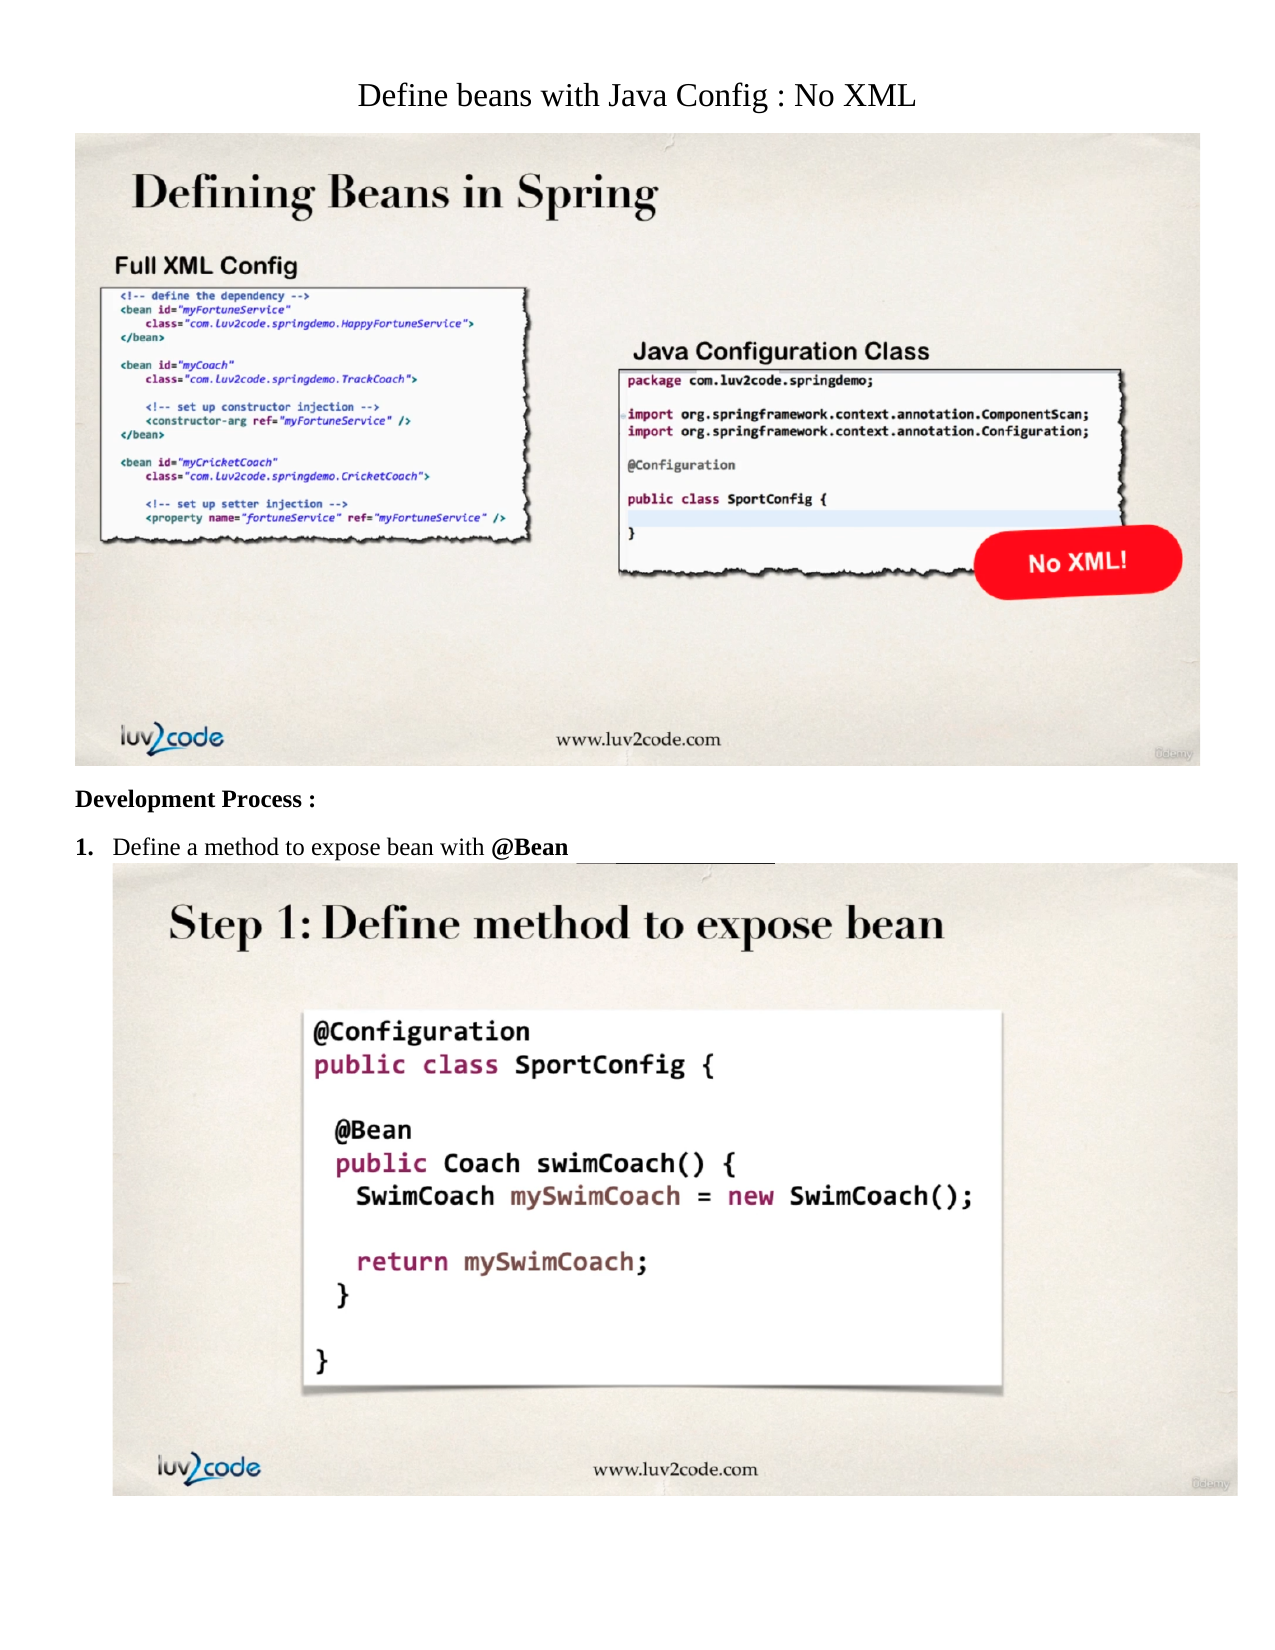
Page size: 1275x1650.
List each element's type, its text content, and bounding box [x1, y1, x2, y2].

picture [112, 863, 1238, 1496]
text Define beans with Java Config : No XML [75, 75, 1200, 113]
picture [75, 133, 1200, 766]
list Define a method to expose bean with @Bean [75, 832, 1200, 861]
text Development Process : [75, 784, 1200, 813]
